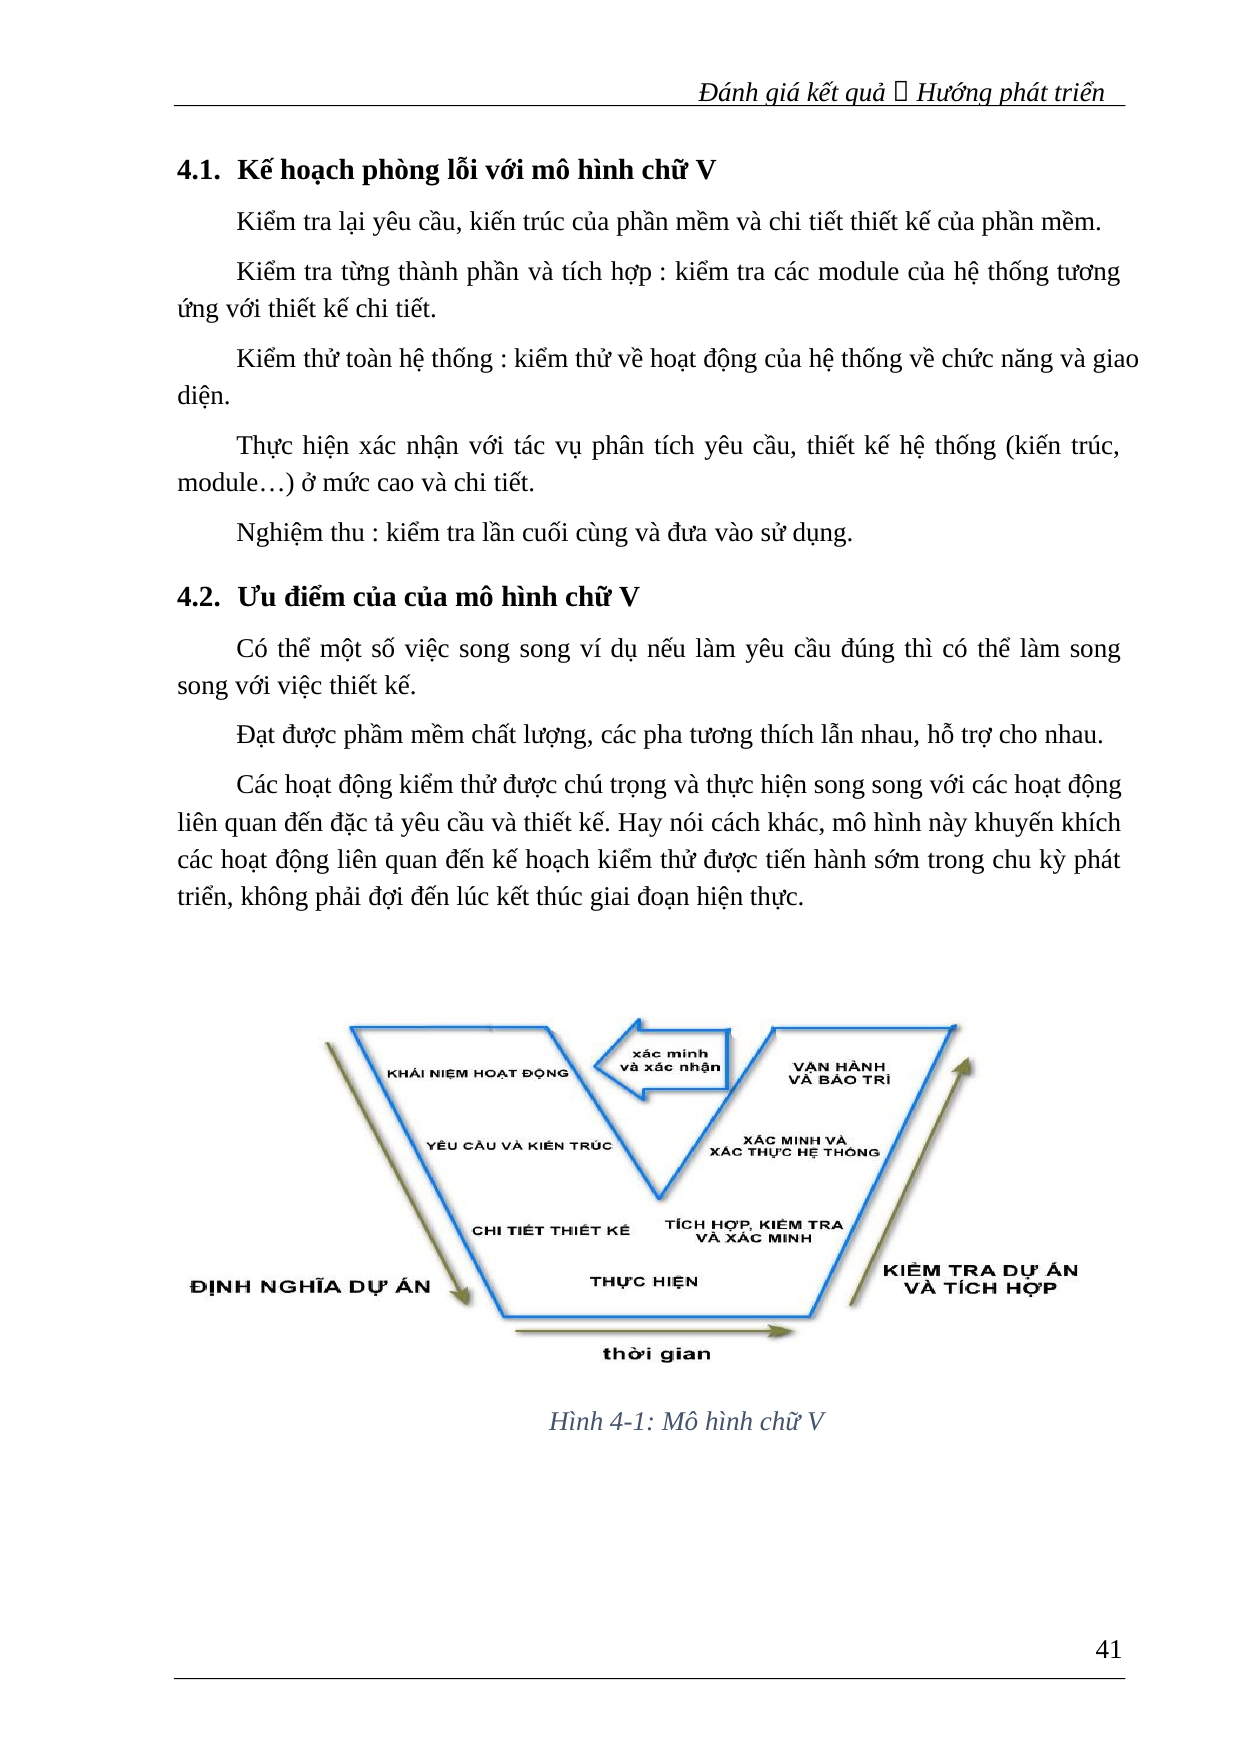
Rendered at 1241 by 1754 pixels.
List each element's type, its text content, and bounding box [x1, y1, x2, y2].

text Các hoạt động kiểm thử được chú trọng và thực hiện song song với các hoạt động liên quan đến đặc tả yêu cầu và thiết kế. Hay nói cách khác, mô hình này khuyến khích các hoạt động liên quan đến kế hoạch kiểm thử được tiến hành sớm trong chu kỳ phát triển, không phải đợi đến lúc kết thúc giai đoạn hiện thực. [177, 768, 1122, 912]
text diện. [177, 379, 1196, 410]
subtitle Ưu điểm của của mô hình chữ V [177, 579, 1196, 612]
text module…) ở mức cao và chi tiết. [177, 467, 1196, 498]
text Nghiệm thu : kiểm tra lần cuối cùng và đưa vào sử dụng. [236, 517, 1196, 548]
subtitle Kế hoạch phòng lỗi với mô hình chữ V [177, 152, 1196, 186]
text Thực hiện xác nhận với tác vụ phân tích yêu cầu, thiết kế hệ thống (kiến trúc, [236, 429, 1196, 460]
text Đạt được phầm mềm chất lượng, các pha tương thích lẫn nhau, hỗ trợ cho nhau. [236, 718, 1196, 750]
text Kiểm tra từng thành phần và tích hợp : kiểm tra các module của hệ thống tương ứng với thiết kế chi tiết. [177, 255, 1124, 323]
text Kiểm tra lại yêu cầu, kiến trúc của phần mềm và chi tiết thiết kế của phần mềm. [236, 205, 1196, 236]
text Hình 4-1: Mô hình chữ V [251, 1405, 1124, 1436]
text Có thể một số việc song song ví dụ nếu làm yêu cầu đúng thì có thể làm song song với việc thiết kế. [177, 632, 1122, 700]
text Kiểm thử toàn hệ thống : kiểm thử về hoạt động của hệ thống về chức năng và giao [236, 342, 1196, 373]
picture [186, 1013, 1080, 1363]
